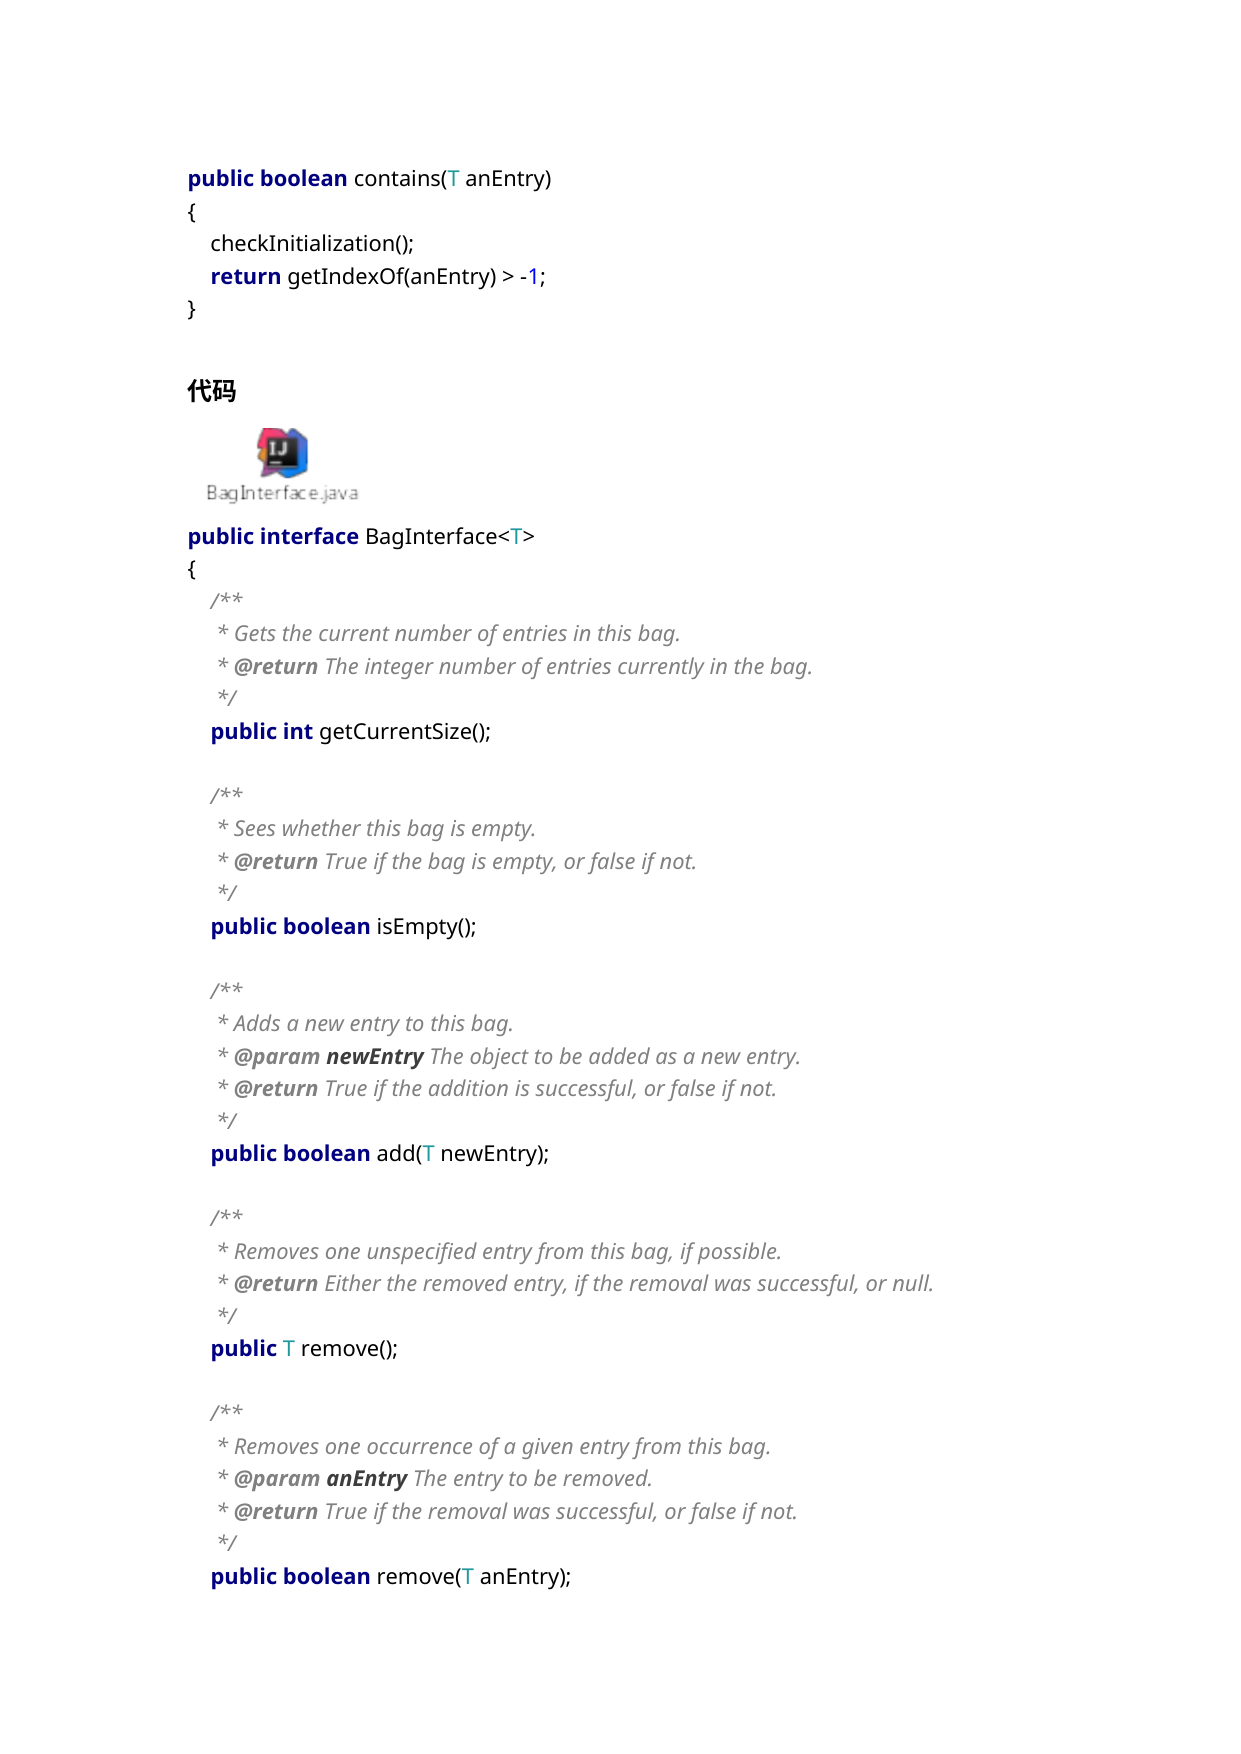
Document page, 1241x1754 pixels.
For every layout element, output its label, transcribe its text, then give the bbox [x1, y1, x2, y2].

text public boolean contains(T anEntry) { checkInitialization(); return getIndexOf(anEntry) > -1; } [187, 162, 1053, 324]
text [187, 519, 1053, 1592]
subtitle 代码 [187, 357, 1053, 422]
